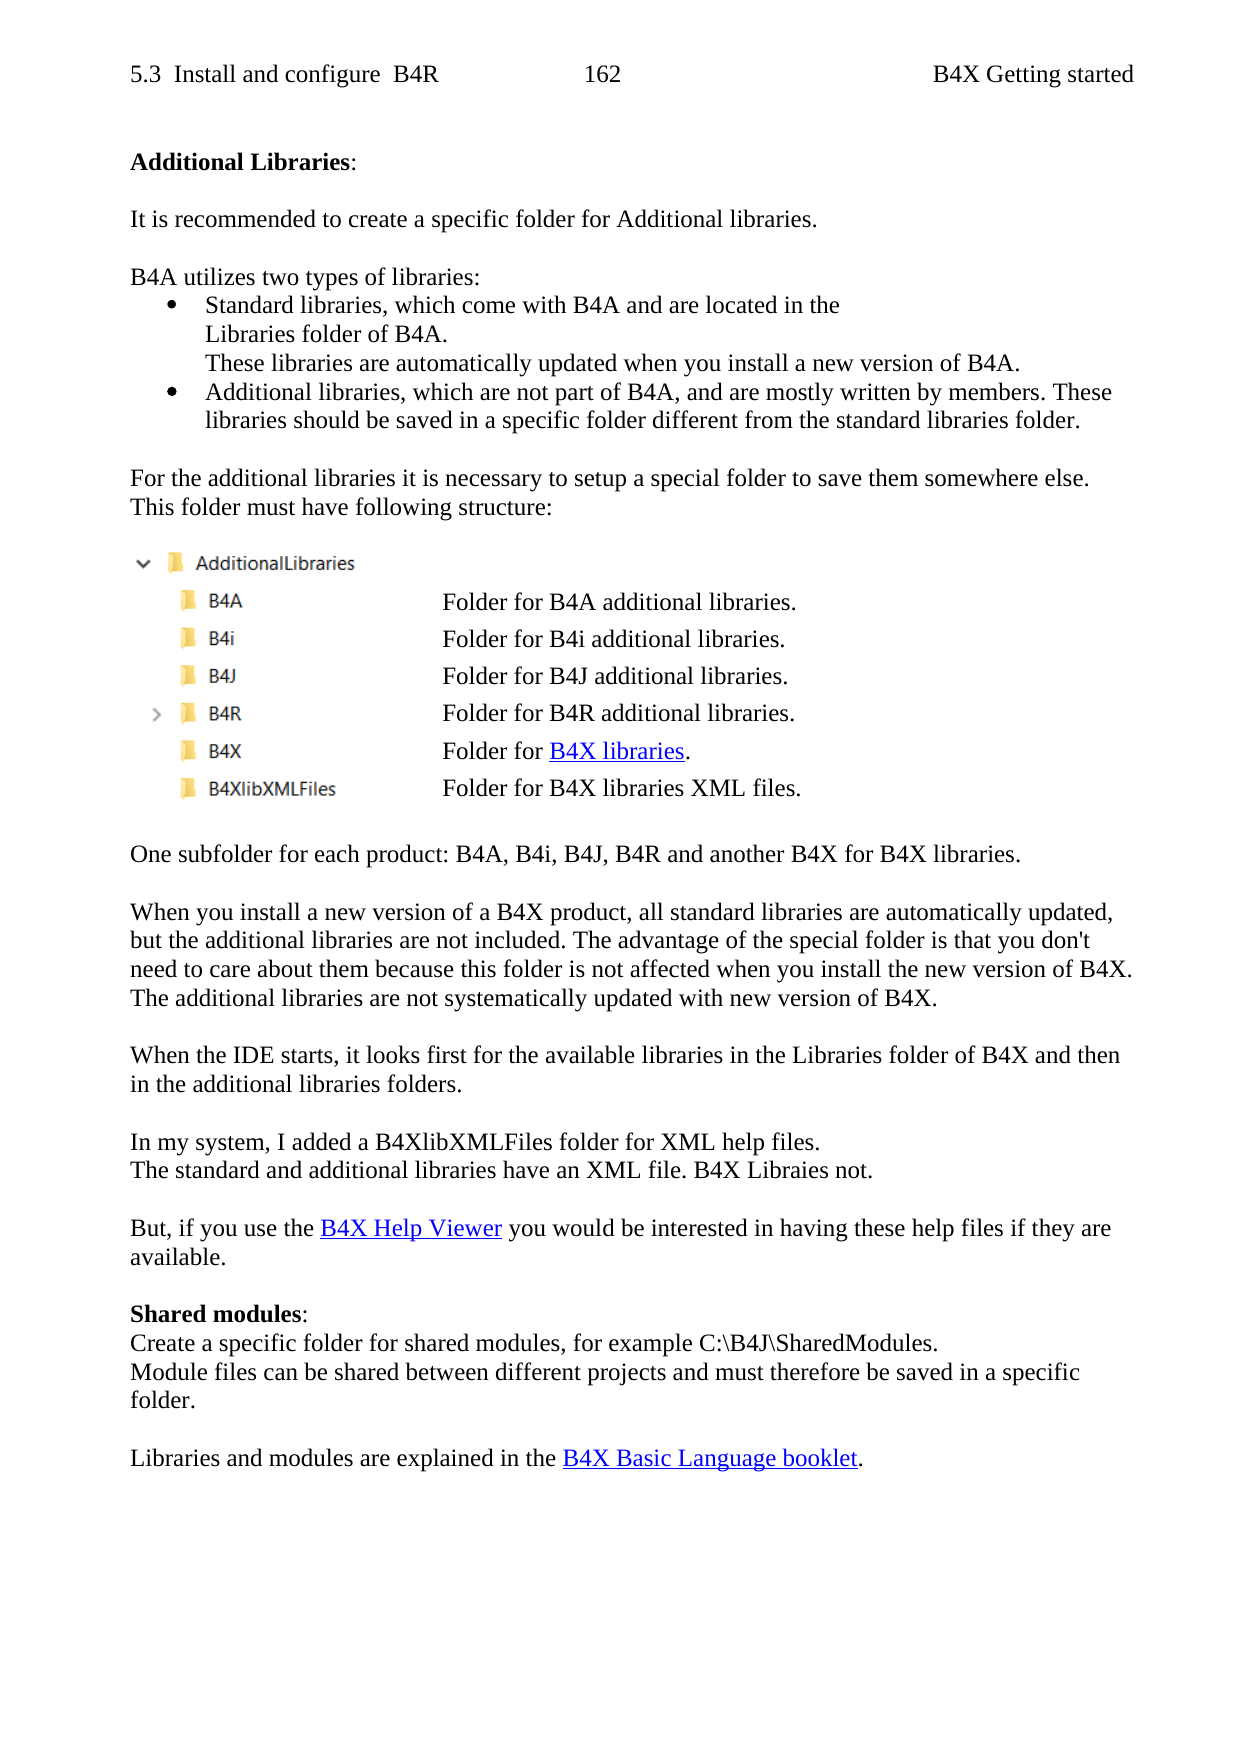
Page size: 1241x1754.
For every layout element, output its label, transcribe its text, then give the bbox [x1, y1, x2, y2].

text The standard and additional libraries have an XML file. B4X Libraies not. [130, 1155, 1134, 1184]
text For the additional libraries it is necessary to setup a special folder to save them somewhere else. [130, 463, 1134, 492]
text Folder for B4A additional libraries. [424, 587, 1134, 615]
text B4A utilizes two types of libraries: [130, 262, 1134, 291]
text Folder for B4i additional libraries. [424, 624, 1134, 653]
text It is recommended to create a specific folder for Additional libraries. [130, 204, 1134, 233]
text Additional Libraries: [130, 147, 1134, 176]
text Folder for B4X libraries XML files. [424, 773, 1134, 802]
text Create a specific folder for shared modules, for example C:\B4J\SharedModules. [130, 1328, 1134, 1357]
text In my system, I added a B4XlibXMLFiles folder for XML help files. [130, 1127, 1134, 1155]
text Folder for B4R additional libraries. [424, 698, 1134, 727]
text When the IDE starts, it looks first for the available libraries in the Libraries folder of B4X and then in the additional libraries folders. [130, 1040, 1134, 1098]
text Shared modules: [130, 1299, 1134, 1328]
list Standard libraries, which come with B4A and are located in the Libraries folder of B4A. These libraries are automatically updated when you install a new version of B4A. [167, 291, 1134, 377]
text Libraries and modules are explained in the B4X Basic Language booklet. [130, 1443, 1134, 1472]
text This folder must have following structure: [130, 492, 1134, 521]
text One subfolder for each product: B4A, B4i, B4J, B4R and another B4X for B4X libraries. [130, 839, 1134, 868]
text But, if you use the B4X Help Viewer you would be interested in having these help files if they are available. [130, 1213, 1134, 1270]
picture [129, 550, 424, 807]
text Folder for B4X libraries. [424, 736, 1134, 764]
text Folder for B4J additional libraries. [424, 661, 1134, 690]
list Additional libraries, which are not part of B4A, and are mostly written by members. These libraries should be saved in a specific folder different from the standard libraries folder. [167, 377, 1134, 463]
text When you install a new version of a B4X product, all standard libraries are automatically updated, but the additional libraries are not included. The advantage of the special folder is that you don't need to care about them because this folder is not affected when you install the new version of B4X. [130, 897, 1134, 983]
text Module files can be shared between different projects and must therefore be saved in a specific folder. [130, 1357, 1134, 1414]
text The additional libraries are not systematically updated with new version of B4X. [130, 983, 1134, 1012]
